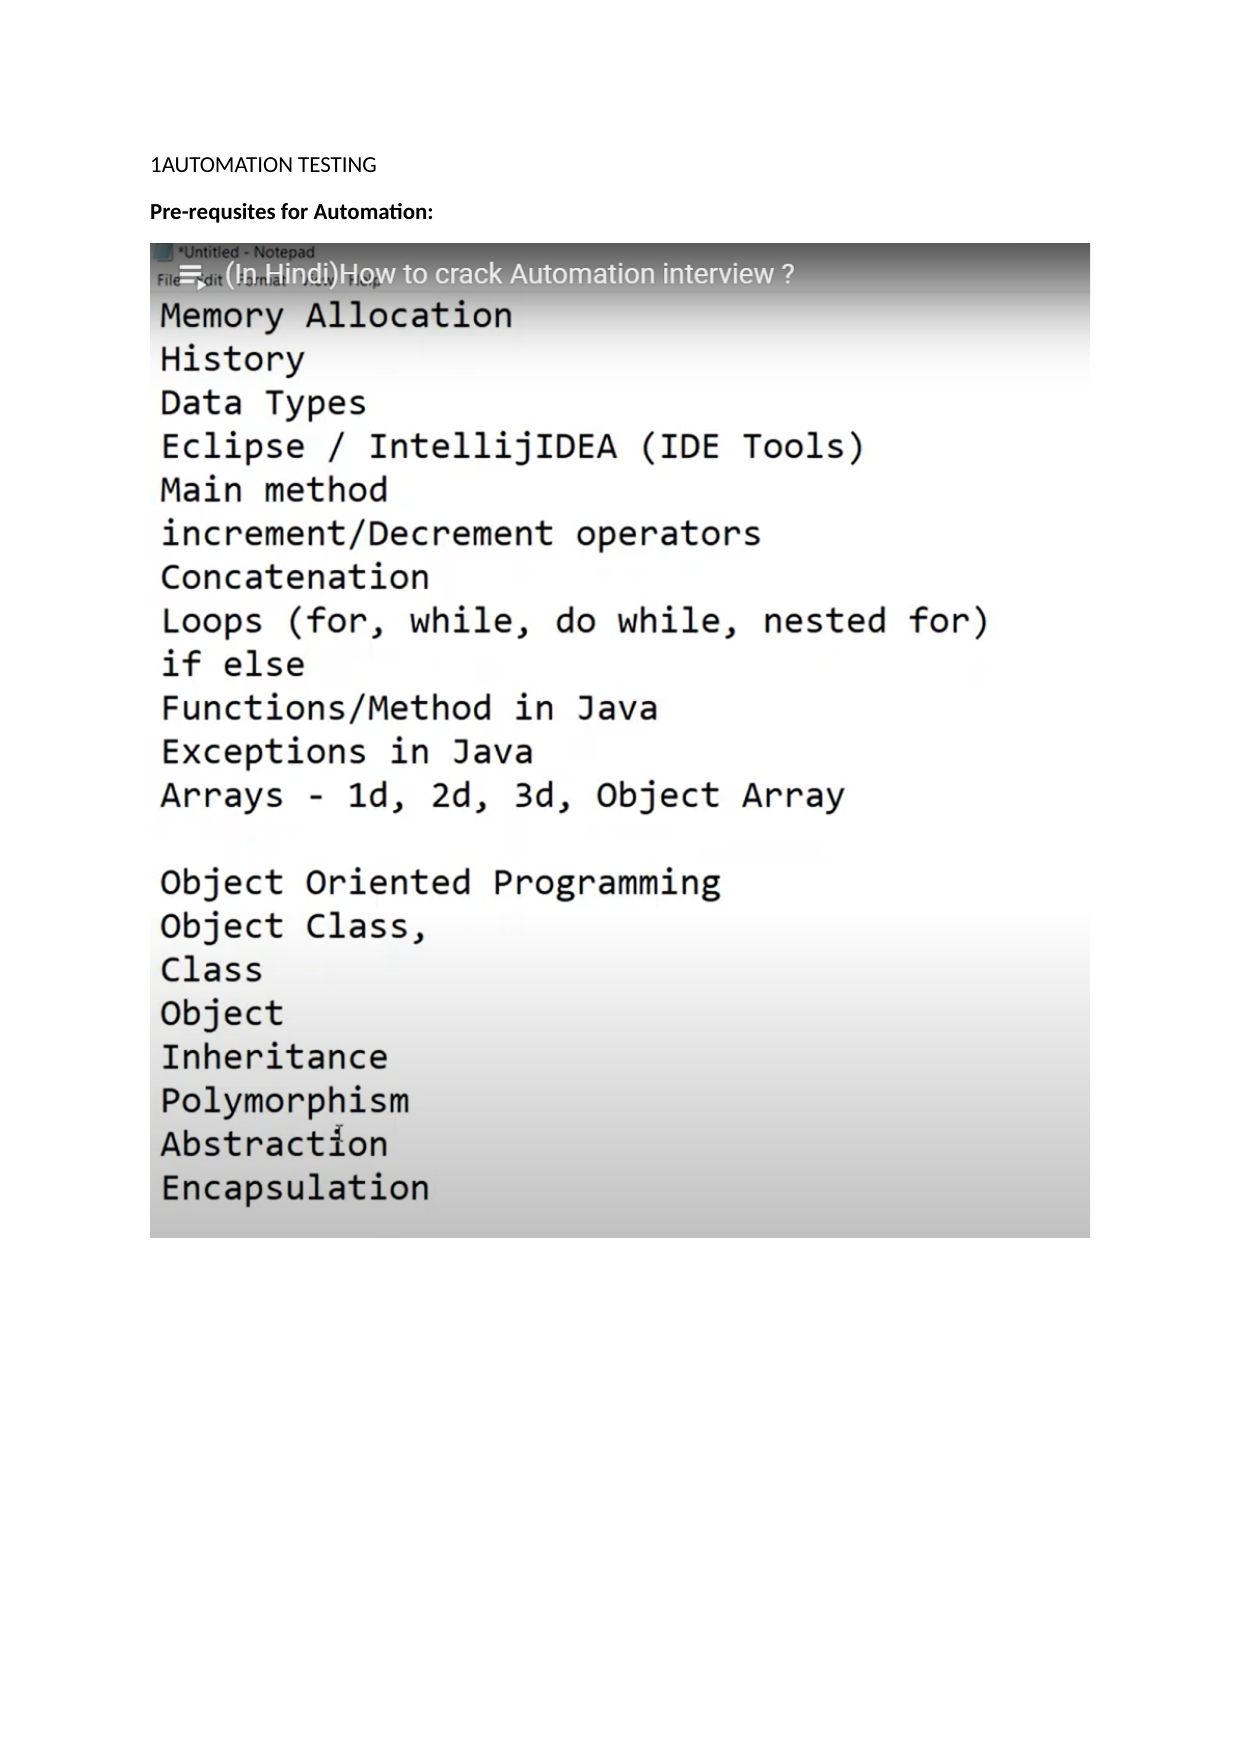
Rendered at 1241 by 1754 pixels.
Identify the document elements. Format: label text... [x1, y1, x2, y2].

text 1AUTOMATION TESTING [150, 150, 1090, 178]
text Pre-requsites for Automation: [150, 197, 1090, 225]
picture [150, 243, 1091, 1238]
